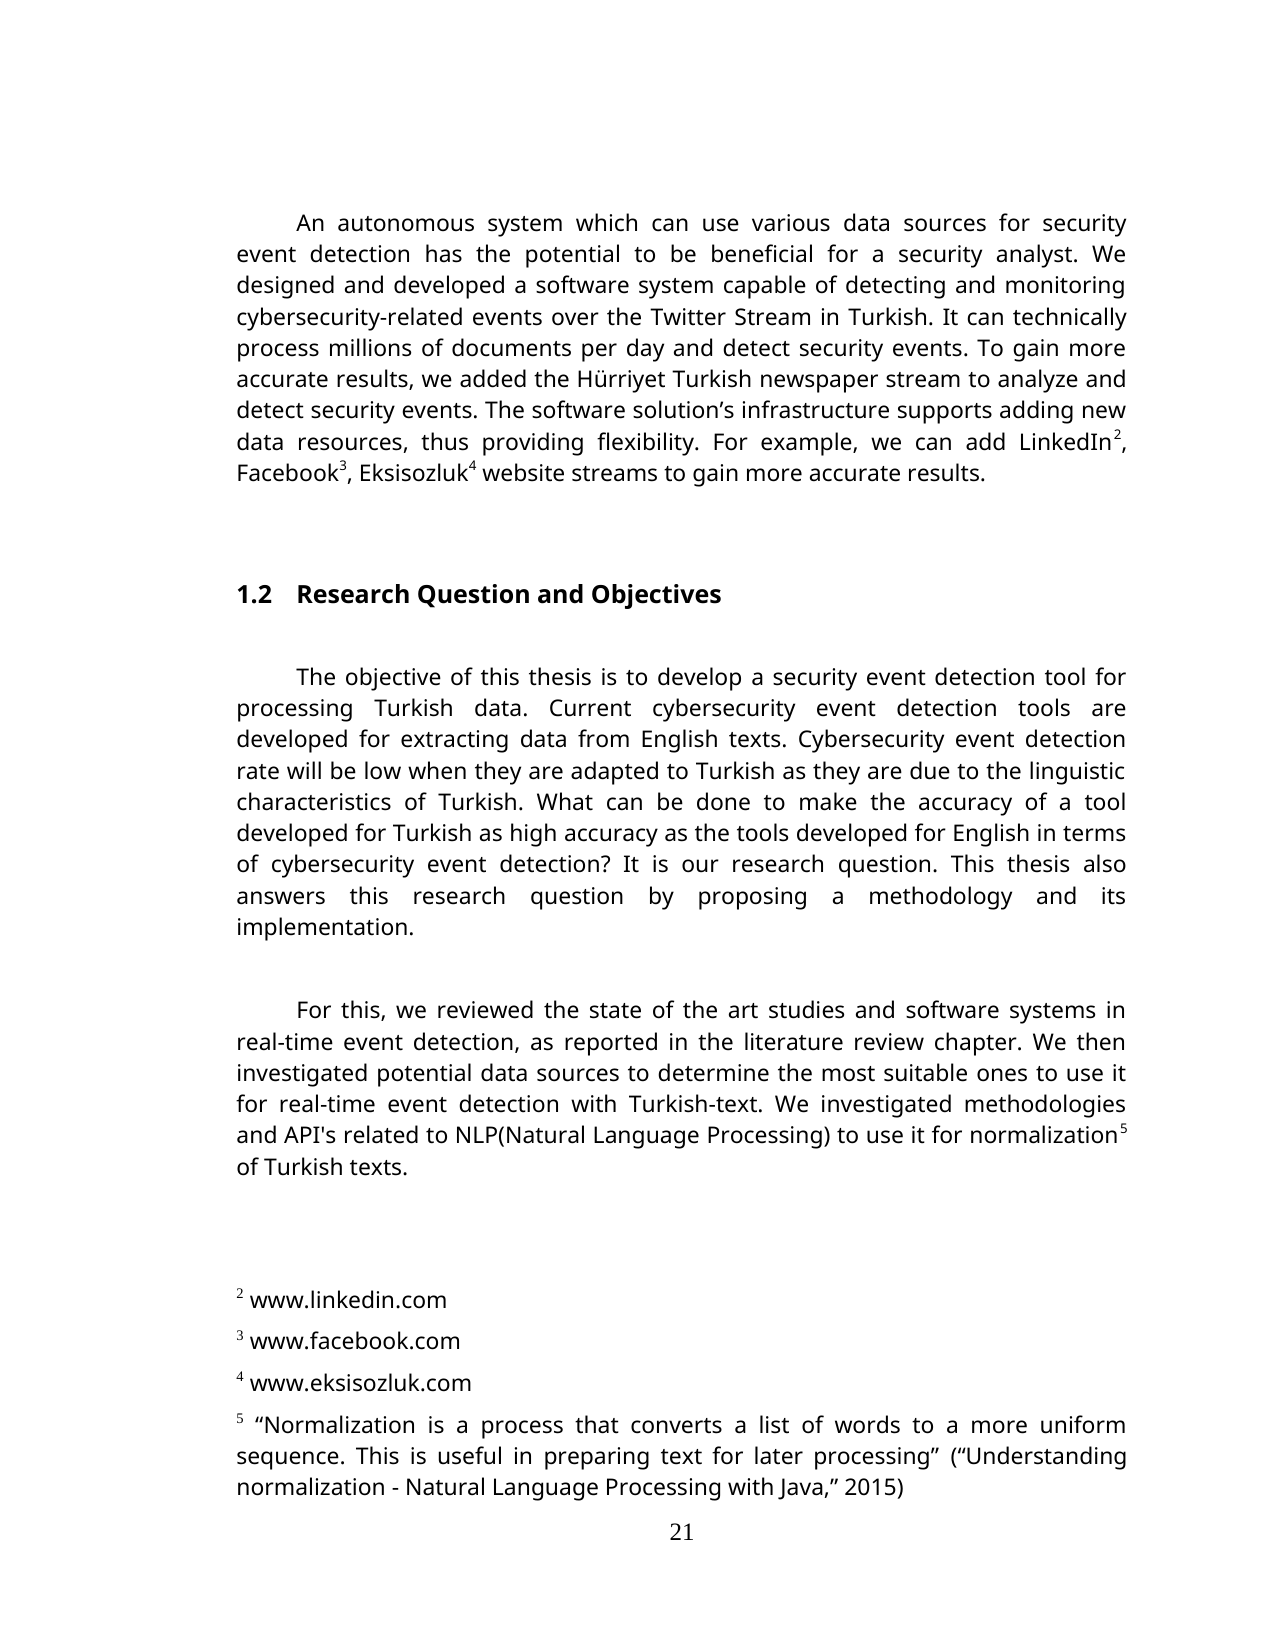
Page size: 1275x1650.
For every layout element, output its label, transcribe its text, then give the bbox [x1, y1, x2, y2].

text An autonomous system which can use various data sources for security event detection has the potential to be beneficial for a security analyst. We designed and developed a software system capable of detecting and monitoring cybersecurity-related events over the Twitter Stream in Turkish. It can technically process millions of documents per day and detect security events. To gain more accurate results, we added the Hürriyet Turkish newspaper stream to analyze and detect security events. The software solution’s infrastructure supports adding new data resources, thus providing flexibility. For example, we can add LinkedIn, Facebook, Eksisozluk website streams to gain more accurate results. [236, 207, 1127, 488]
subtitle Research Question and Objectives [236, 577, 1127, 611]
text The objective of this thesis is to develop a security event detection tool for processing Turkish data. Current cybersecurity event detection tools are developed for extracting data from English texts. Cybersecurity event detection rate will be low when they are adapted to Turkish as they are due to the linguistic characteristics of Turkish. What can be done to make the accuracy of a tool developed for Turkish as high accuracy as the tools developed for English in terms of cybersecurity event detection? It is our research question. This thesis also answers this research question by proposing a methodology and its implementation. [236, 661, 1127, 942]
text For this, we reviewed the state of the art studies and software systems in real-time event detection, as reported in the literature review chapter. We then investigated potential data sources to determine the most suitable ones to use it for real-time event detection with Turkish-text. We investigated methodologies and API's related to NLP(Natural Language Processing) to use it for normalization of Turkish texts. [236, 994, 1127, 1182]
